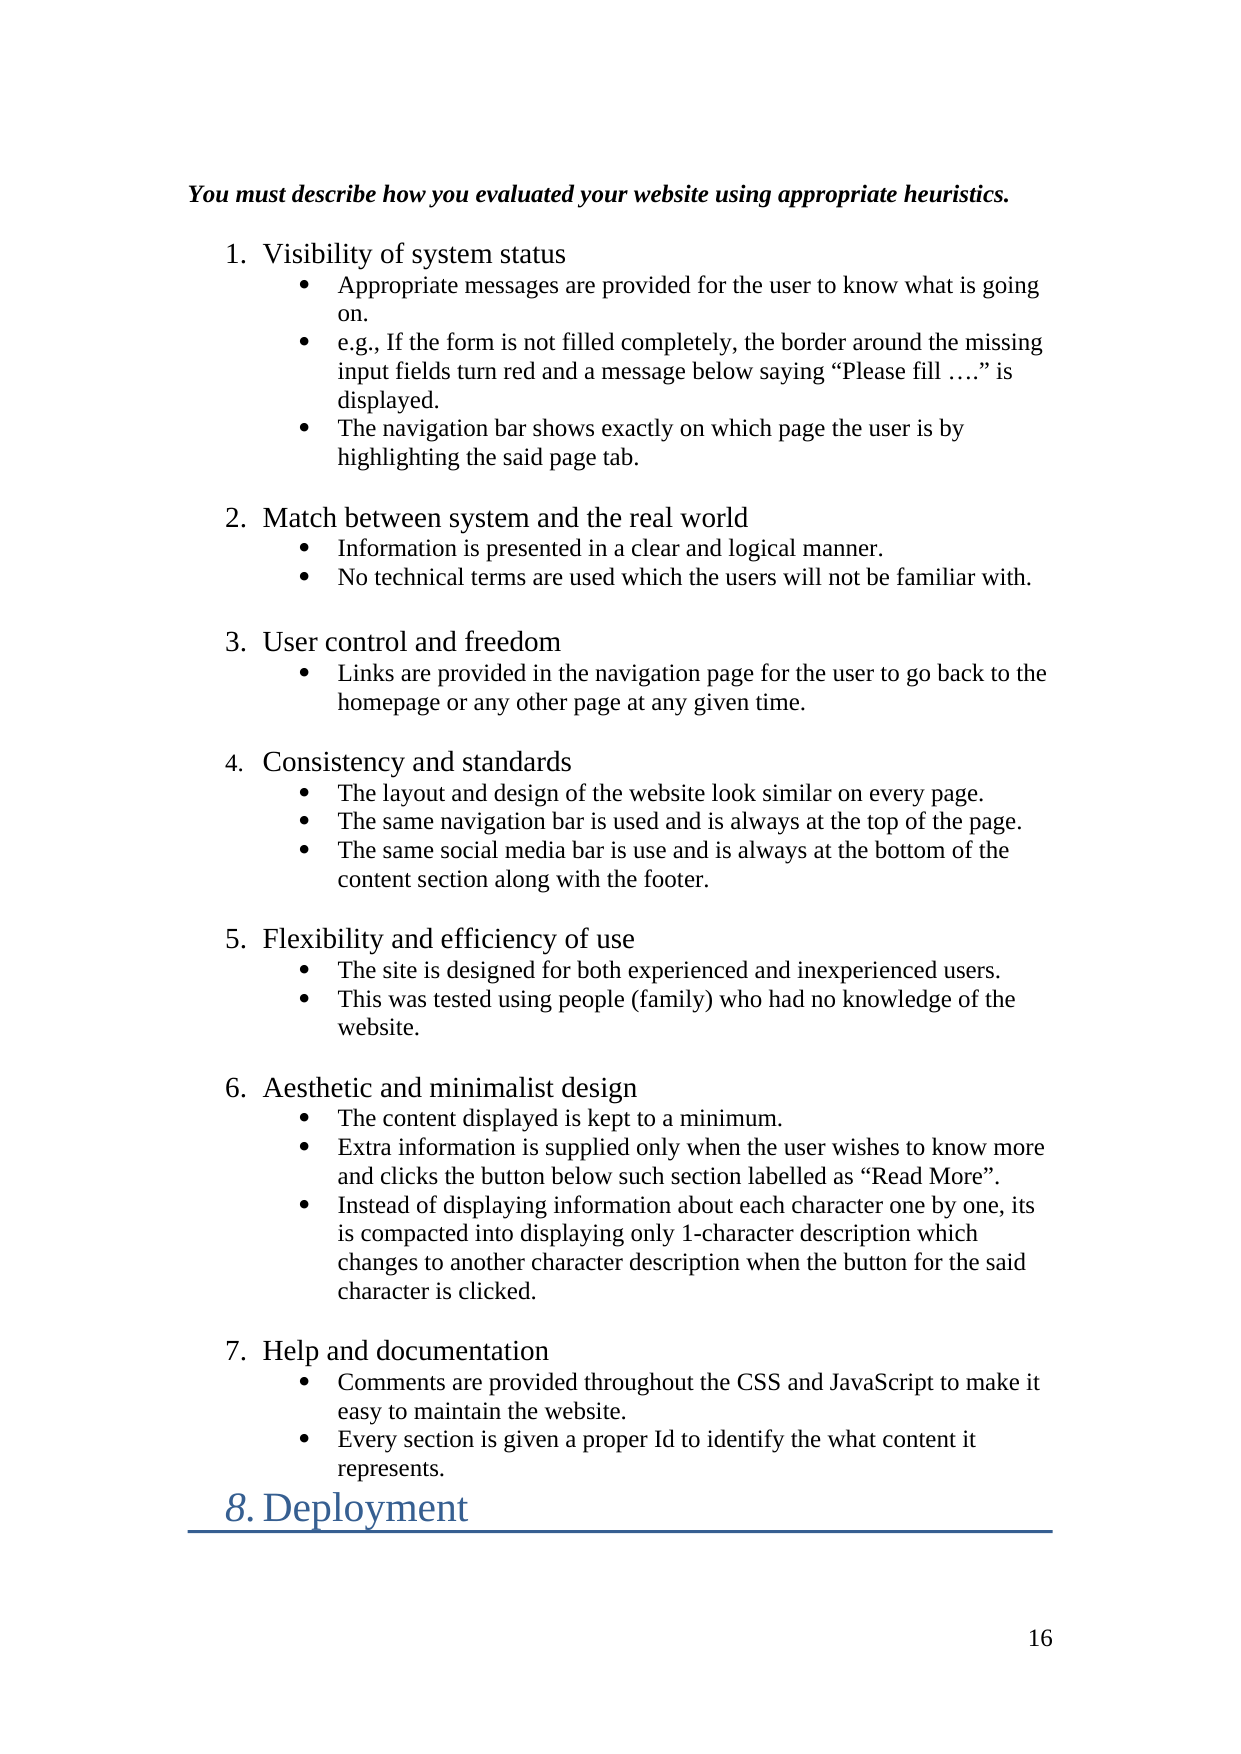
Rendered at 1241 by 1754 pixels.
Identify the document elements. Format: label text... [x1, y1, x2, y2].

list Comments are provided throughout the CSS and JavaScript to make it easy to maintain the website. [300, 1367, 1053, 1424]
list Help and documentation [225, 1333, 1053, 1367]
list Links are provided in the navigation page for the user to go back to the homepage or any other page at any given time. [300, 658, 1053, 715]
list No technical terms are used which the users will not be familiar with. [300, 562, 1053, 591]
list Visibility of system status [225, 236, 1053, 270]
subtitle Deployment [225, 1482, 1053, 1530]
list The site is designed for both experienced and inexperienced users. [300, 955, 1053, 984]
list The same navigation bar is used and is always at the top of the page. [300, 806, 1053, 835]
list Flexibility and efficiency of use [225, 921, 1053, 955]
list Consistency and standards [225, 744, 1053, 778]
text You must describe how you evaluated your website using appropriate heuristics. [187, 179, 1053, 207]
list This was tested using people (family) who had no knowledge of the website. [300, 984, 1053, 1041]
list User control and freedom [225, 624, 1053, 658]
list Match between system and the real world [225, 500, 1053, 533]
list The navigation bar shows exactly on which page the user is by highlighting the said page tab. [300, 413, 1053, 471]
list Extra information is supplied only when the user wishes to know more and clicks the button below such section labelled as “Read More”. [300, 1132, 1053, 1190]
list e.g., If the form is not filled completely, the border around the missing input fields turn red and a message below saying “Please fill ….” is displayed. [300, 327, 1053, 413]
list Instead of displaying information about each character one by one, its is compacted into displaying only 1-character description which changes to another character description when the button for the said character is clicked. [300, 1190, 1053, 1305]
list Appropriate messages are provided for the user to know what is going on. [300, 270, 1053, 327]
list Every section is given a proper Id to identify the what content it represents. [300, 1424, 1053, 1482]
list The same social media bar is use and is always at the bottom of the content section along with the footer. [300, 835, 1053, 893]
list The layout and design of the website look similar on every page. [300, 778, 1053, 806]
list Aesthetic and minimalist design [225, 1070, 1053, 1103]
list The content displayed is kept to a minimum. [300, 1103, 1053, 1132]
list Information is presented in a clear and logical manner. [300, 533, 1053, 562]
